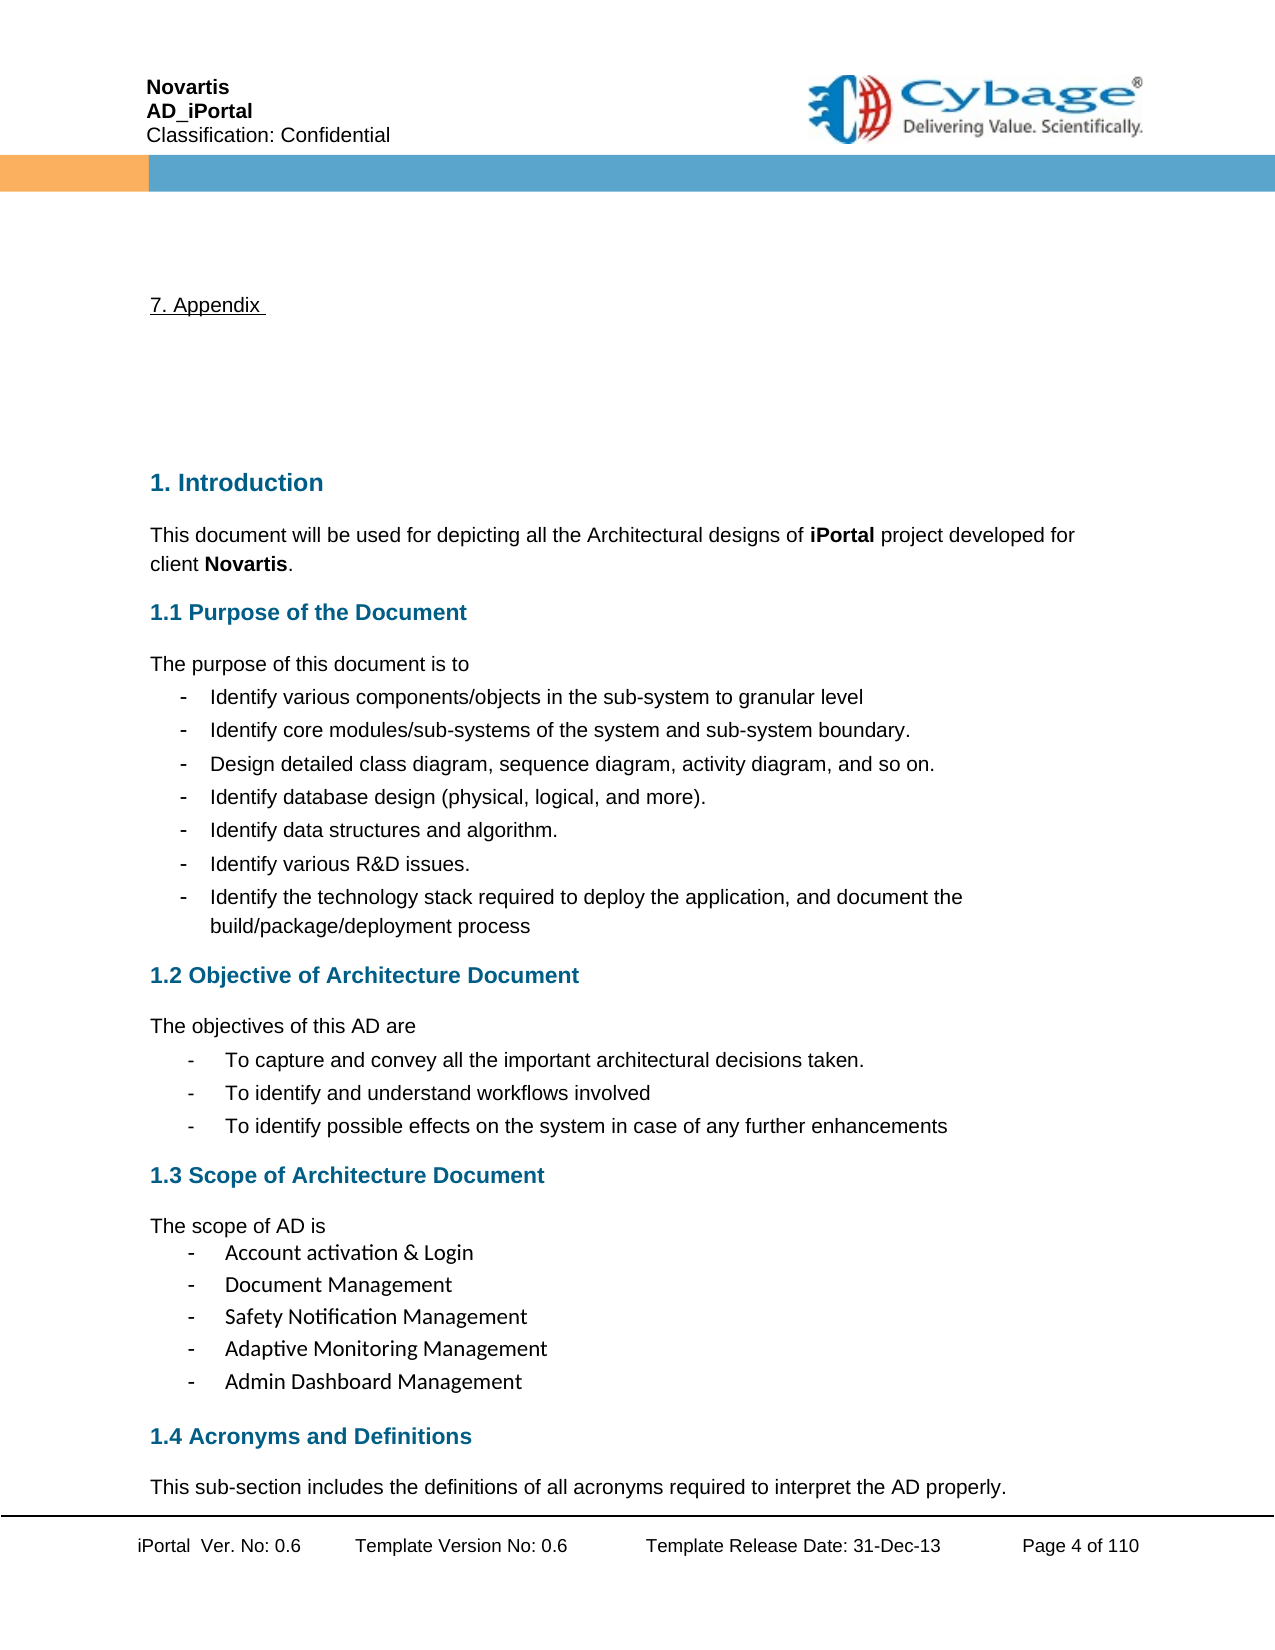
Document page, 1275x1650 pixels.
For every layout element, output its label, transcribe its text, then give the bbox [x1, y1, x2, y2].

subtitle Acronyms and Definitions [150, 1420, 1125, 1449]
list To identify and understand workflows involved [187, 1076, 1125, 1105]
list To capture and convey all the important architectural decisions taken. [187, 1042, 1125, 1071]
text 7. Appendix 107 [150, 288, 1125, 317]
text This sub-section includes the definitions of all acronyms required to interpret the AD properly. [150, 1470, 1125, 1499]
text The purpose of this document is to [150, 646, 1125, 676]
picture [808, 75, 1143, 144]
text Identify data structures and algorithm. [180, 813, 1125, 842]
list Adaptive Monitoring Management [187, 1334, 1125, 1363]
subtitle Purpose of the Document [150, 596, 1125, 626]
list Document Management [187, 1270, 1125, 1298]
list Account activation & Login [187, 1238, 1125, 1266]
text Identify database design (physical, logical, and more). [180, 780, 1125, 809]
text Identify various components/objects in the sub-system to granular level [180, 680, 1125, 709]
list Admin Dashboard Management [187, 1367, 1125, 1395]
subtitle Introduction [150, 467, 1125, 496]
list To identify possible effects on the system in case of any further enhancements [187, 1109, 1125, 1138]
text Identify core modules/sub-systems of the system and sub-system boundary. [180, 713, 1125, 742]
text Identify the technology stack required to deploy the application, and document the build/package/deployment process [180, 880, 1125, 938]
text The objectives of this AD are [150, 1009, 1125, 1038]
subtitle Scope of Architecture Document [150, 1159, 1125, 1188]
text The scope of AD is [150, 1209, 1125, 1238]
list Safety Notification Management [187, 1302, 1125, 1330]
text Identify various R&D issues. [180, 846, 1125, 876]
text This document will be used for depicting all the Architectural designs of iPortal project developed for client Novartis. [150, 517, 1125, 576]
text Design detailed class diagram, sequence diagram, activity diagram, and so on. [180, 746, 1125, 776]
subtitle Objective of Architecture Document [150, 959, 1125, 988]
